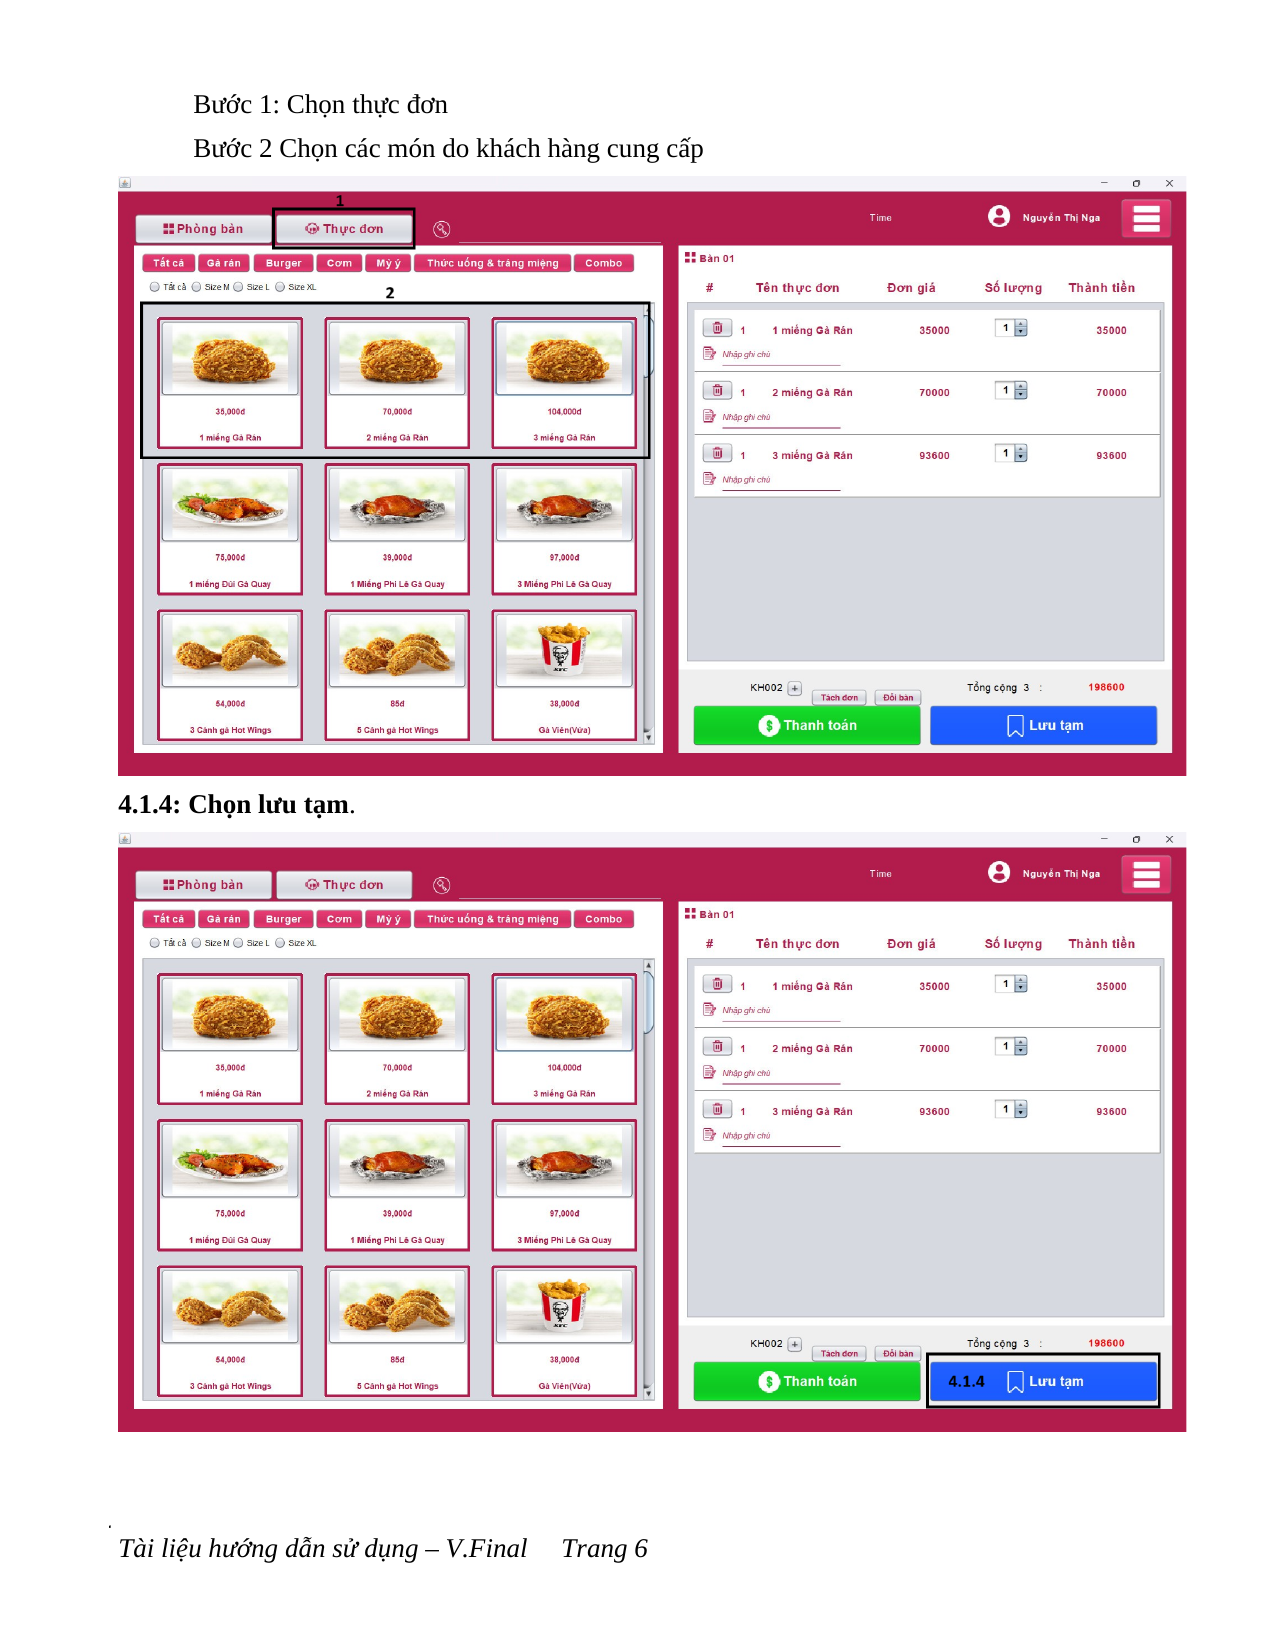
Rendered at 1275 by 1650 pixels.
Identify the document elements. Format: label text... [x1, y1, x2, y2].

picture [118, 176, 1187, 776]
text Bước 1: Chọn thực đơn [118, 89, 1186, 120]
text 4.1.4: Chọn lưu tạm. [118, 788, 1186, 819]
picture [118, 832, 1187, 1432]
text Bước 2 Chọn các món do khách hàng cung cấp [118, 132, 1186, 163]
